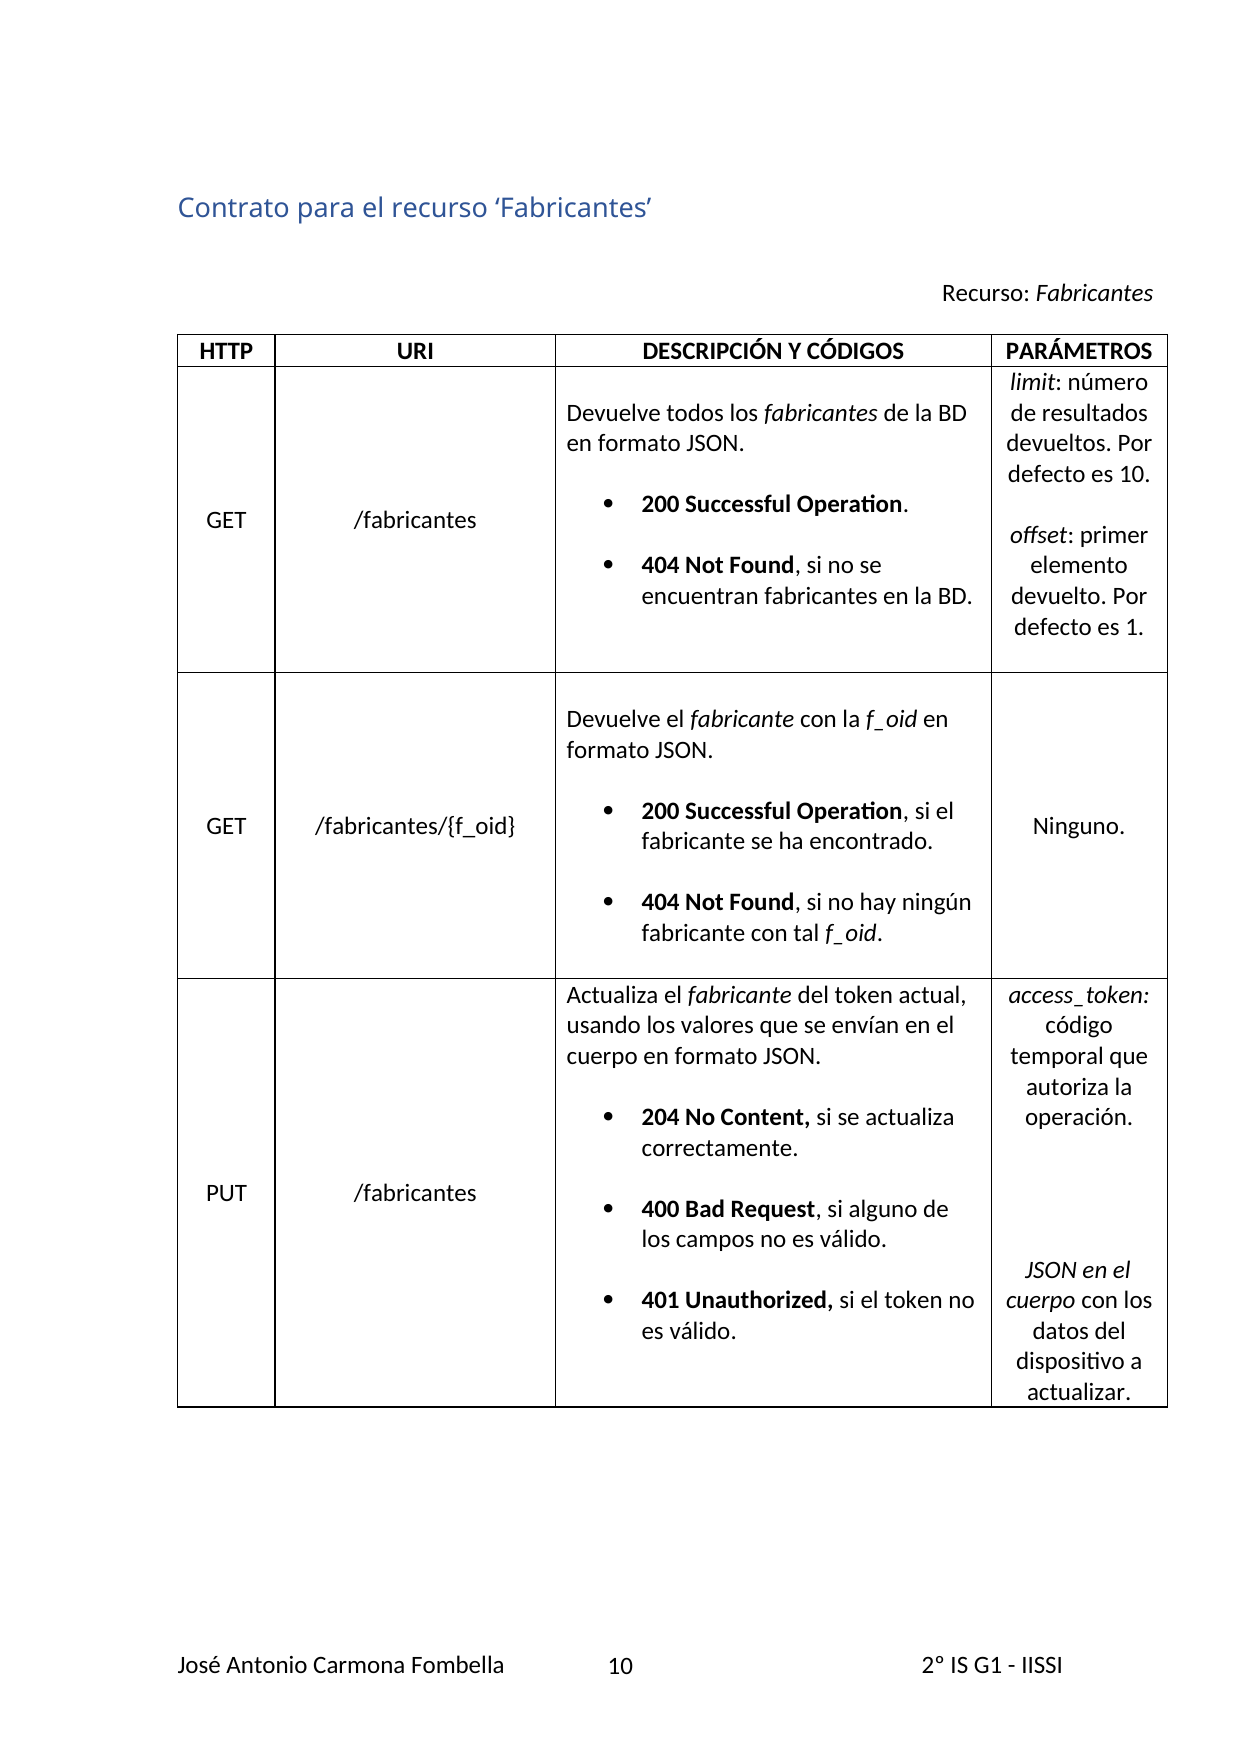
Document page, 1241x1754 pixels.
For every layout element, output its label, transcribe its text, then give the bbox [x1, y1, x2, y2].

table_cell access_token: código temporal que autoriza la operación. JSON en el cuerpo con los datos del dispositivo a actualizar. [992, 979, 1167, 1406]
table_cell /fabricantes [276, 979, 555, 1406]
table_header HTTP [178, 335, 274, 366]
table_cell /fabricantes [276, 367, 555, 672]
table_cell PUT [178, 979, 274, 1406]
table_header DESCRIPCIÓN Y CÓDIGOS [556, 335, 991, 366]
table_cell GET [178, 673, 274, 978]
table_header URI [276, 335, 555, 366]
table_cell Devuelve todos los fabricantes de la BD en formato JSON. 200 Successful Operation. 404 Not Found, si no se encuentran fabricantes en la BD. [556, 367, 991, 672]
table_cell Devuelve el fabricante con la f_oid en formato JSON. 200 Successful Operation, si el fabricante se ha encontrado. 404 Not Found, si no hay ningún fabricante con tal f_oid. [556, 673, 991, 978]
subtitle Contrato para el recurso ‘Fabricantes’ [177, 152, 1063, 262]
table_cell limit: número de resultados devueltos. Por defecto es 10. offset: primer elemento devuelto. Por defecto es 1. [992, 367, 1167, 672]
table_cell Actualiza el fabricante del token actual, usando los valores que se envían en el cuerpo en formato JSON. 204 No Content, si se actualiza correctamente. 400 Bad Request, si alguno de los campos no es válido. 401 Unauthorized, si el token no es válido. [556, 979, 991, 1406]
table_header PARÁMETROS [992, 335, 1167, 366]
table_cell Ninguno. [992, 673, 1167, 978]
table_cell /fabricantes/{f_oid} [276, 673, 555, 978]
table_cell GET [178, 367, 274, 672]
